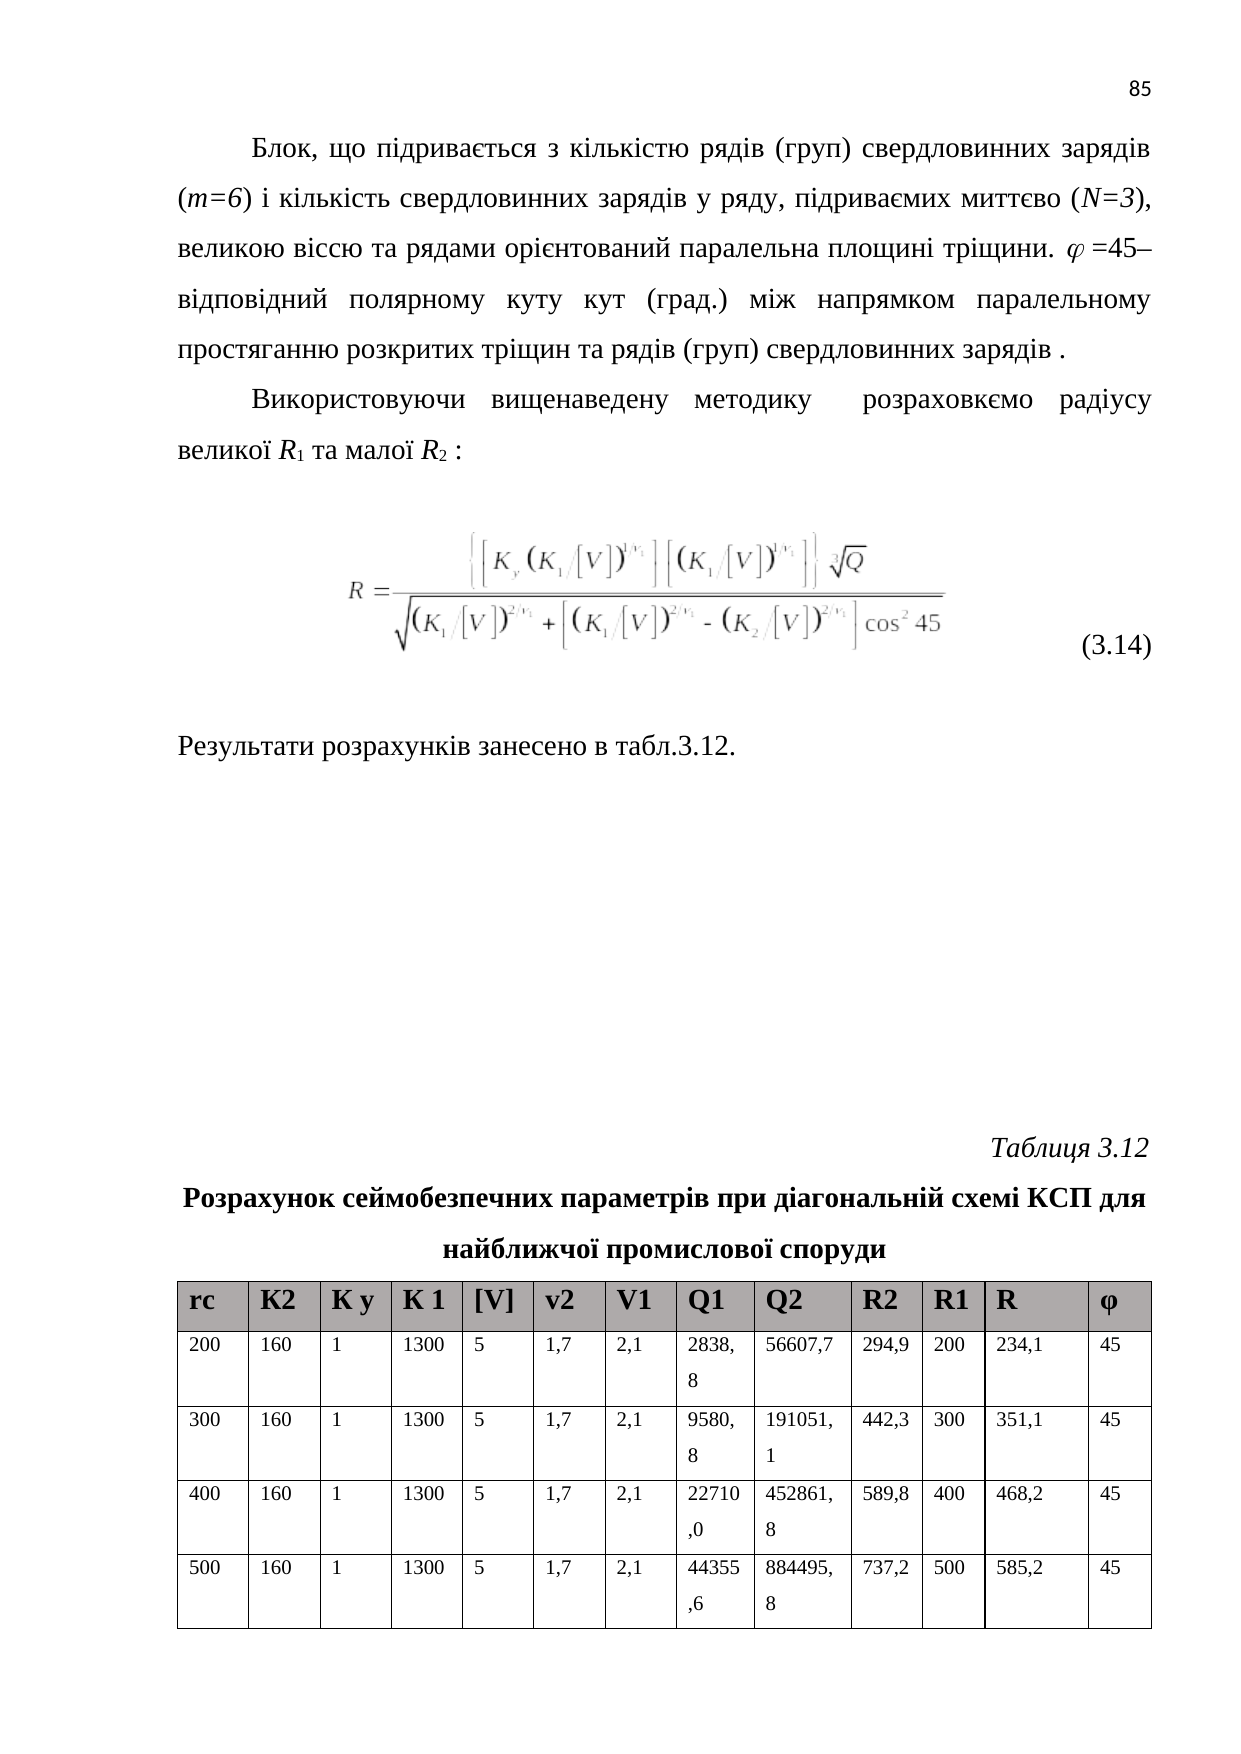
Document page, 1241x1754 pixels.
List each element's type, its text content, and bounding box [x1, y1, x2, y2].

table_header R [986, 1282, 1088, 1331]
table_cell 200 [923, 1332, 984, 1406]
table_cell 2,1 [606, 1481, 676, 1554]
table_cell 500 [178, 1555, 248, 1628]
table_header rc [178, 1282, 248, 1331]
table_cell 45 [1089, 1555, 1151, 1628]
table_cell 2838,8 [677, 1332, 754, 1406]
text Використовуючи вищенаведену методику розраховкємо радіусу великої R1 та малої R2 : [177, 381, 1152, 465]
table_cell 160 [249, 1332, 320, 1406]
table_cell 45 [1089, 1407, 1151, 1480]
table_cell 737,2 [852, 1555, 922, 1628]
text Результати розрахунків занесено в табл.3.12. [177, 728, 1152, 761]
table_cell 884495,8 [755, 1555, 851, 1628]
table_header К 1 [392, 1282, 462, 1331]
table_cell 585,2 [986, 1555, 1088, 1628]
table_cell 452861,8 [755, 1481, 851, 1554]
table_header [V] [463, 1282, 533, 1331]
table_cell 400 [178, 1481, 248, 1554]
table_cell 1,7 [534, 1481, 605, 1554]
table_cell 1300 [392, 1481, 462, 1554]
text Блок, що підривається з кількістю рядів (груп) свердловинних зарядів (m=6) і кількість свердловинних зарядів у ряду, підриваємих миттєво (N=3), великою віссю та рядами орієнтований паралельна площині тріщини. =45– відповідний полярному куту кут (град.) між напрямком паралельному простяганню розкритих тріщин та рядів (груп) свердловинних зарядів . [177, 130, 1152, 365]
table_header R2 [852, 1282, 922, 1331]
table_cell 500 [923, 1555, 984, 1628]
table_cell 2,1 [606, 1407, 676, 1480]
table_cell 160 [249, 1407, 320, 1480]
table_cell 1 [321, 1407, 391, 1480]
table_header R1 [923, 1282, 984, 1331]
table_cell 1,7 [534, 1407, 605, 1480]
table_cell 1300 [392, 1555, 462, 1628]
table_cell 589,8 [852, 1481, 922, 1554]
table_cell 45 [1089, 1332, 1151, 1406]
table_cell 400 [923, 1481, 984, 1554]
table_header К2 [249, 1282, 320, 1331]
table_cell 1,7 [534, 1555, 605, 1628]
table_cell 1300 [392, 1407, 462, 1480]
table_cell 191051,1 [755, 1407, 851, 1480]
table_cell 351,1 [986, 1407, 1088, 1480]
table_cell 5 [463, 1407, 533, 1480]
table_header К у [321, 1282, 391, 1331]
table_header Q1 [677, 1282, 754, 1331]
table_cell 300 [923, 1407, 984, 1480]
table_header φ [1089, 1282, 1151, 1331]
table_cell 1300 [392, 1332, 462, 1406]
table_cell 1 [321, 1481, 391, 1554]
table_cell 468,2 [986, 1481, 1088, 1554]
table_cell 22710,0 [677, 1481, 754, 1554]
table_cell 442,3 [852, 1407, 922, 1480]
table_header Q2 [755, 1282, 851, 1331]
table_cell 44355,6 [677, 1555, 754, 1628]
table_cell 2,1 [606, 1555, 676, 1628]
table_cell 56607,7 [755, 1332, 851, 1406]
table_cell 234,1 [986, 1332, 1088, 1406]
table_cell 45 [1089, 1481, 1151, 1554]
table_header v2 [534, 1282, 605, 1331]
table_cell 9580,8 [677, 1407, 754, 1480]
table_cell 1,7 [534, 1332, 605, 1406]
table_cell 1 [321, 1332, 391, 1406]
table_cell 200 [178, 1332, 248, 1406]
table_cell 160 [249, 1555, 320, 1628]
table_cell 5 [463, 1332, 533, 1406]
table_cell 160 [249, 1481, 320, 1554]
table_cell 5 [463, 1481, 533, 1554]
text Таблиця 3.12 [177, 1130, 1152, 1164]
table_header V1 [606, 1282, 676, 1331]
text (3.14) [177, 532, 1152, 661]
table_cell 1 [321, 1555, 391, 1628]
table_cell 300 [178, 1407, 248, 1480]
table_cell 2,1 [606, 1332, 676, 1406]
text Розрахунок сеймобезпечних параметрів при діагональній схемі КСП для найближчої промислової споруди [177, 1181, 1152, 1264]
table_cell 5 [463, 1555, 533, 1628]
table_cell 294,9 [852, 1332, 922, 1406]
